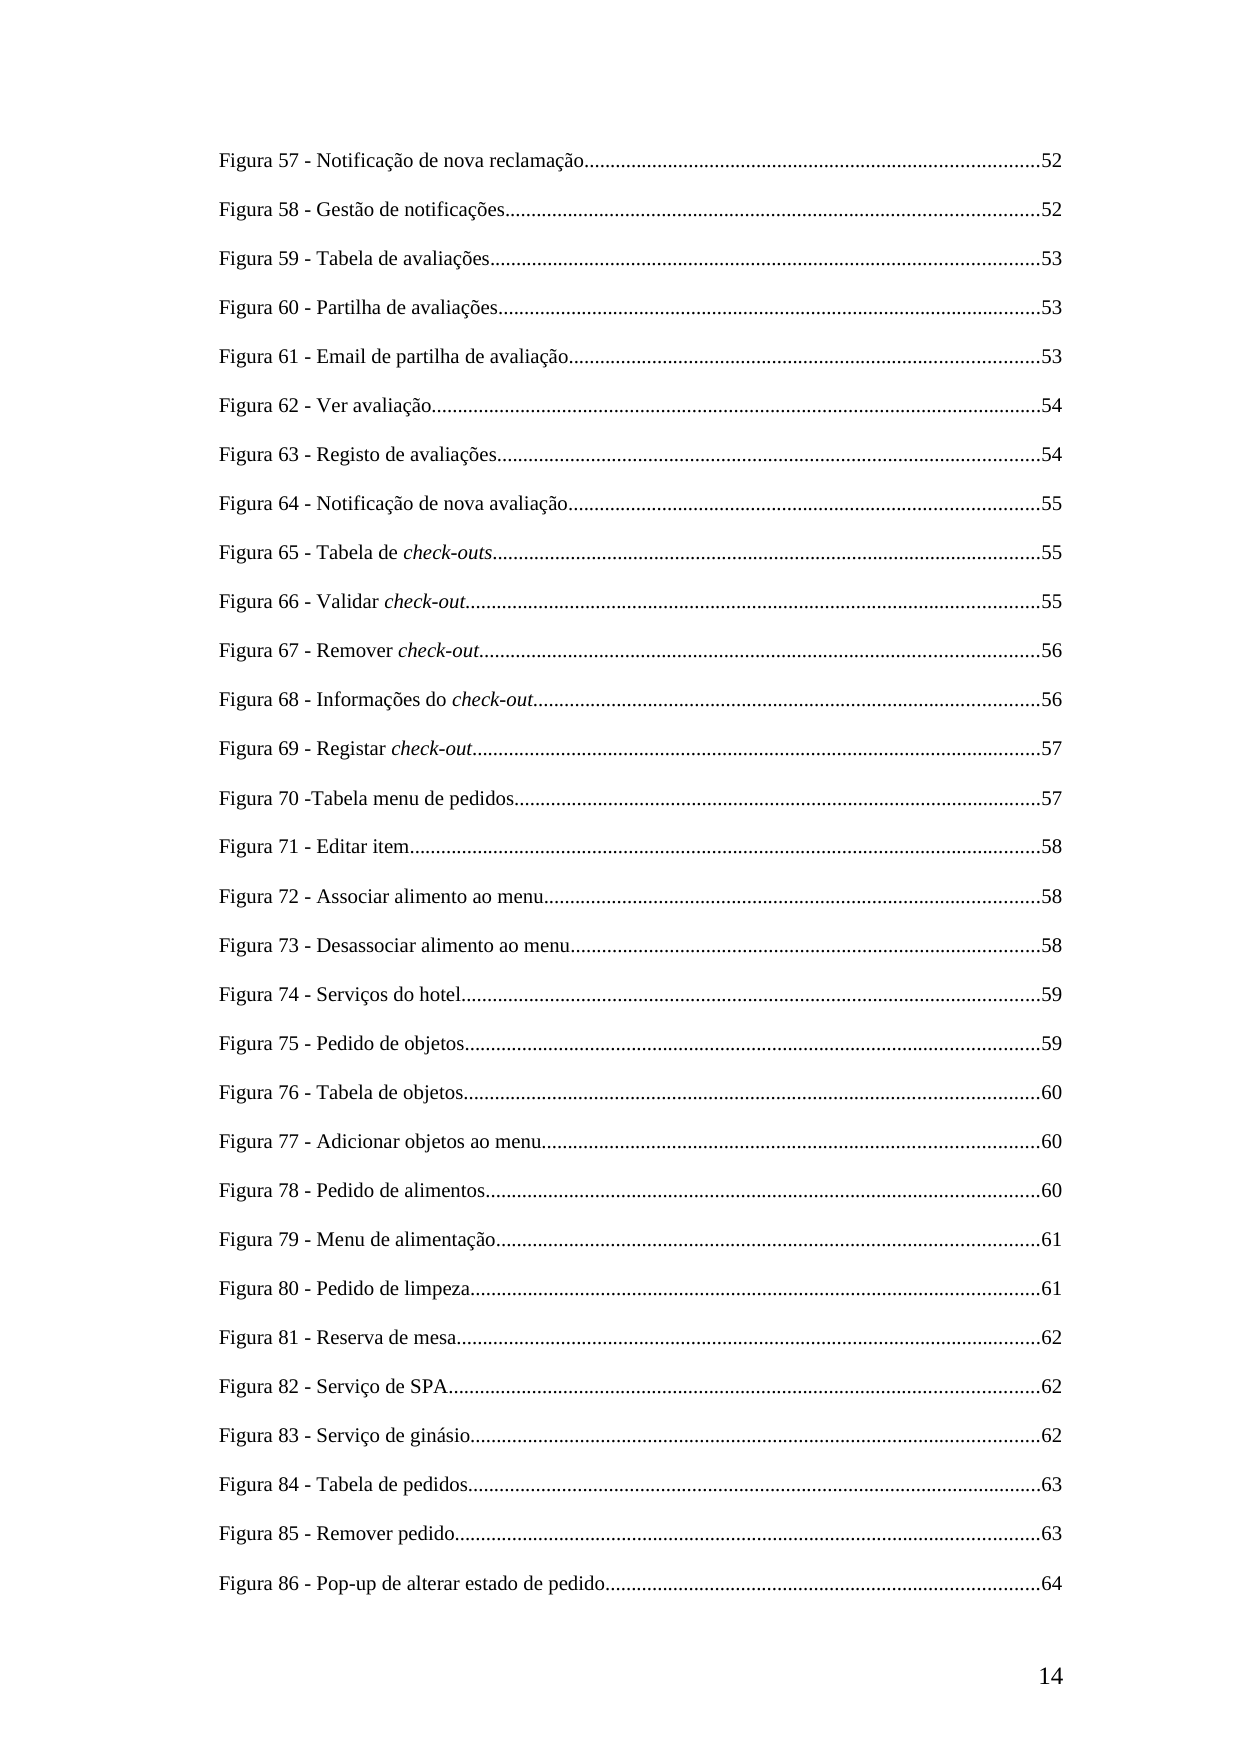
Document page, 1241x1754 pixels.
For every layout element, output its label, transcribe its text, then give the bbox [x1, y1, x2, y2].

text Figura 70 -Tabela menu de pedidos 57 [177, 785, 1063, 809]
text Figura 62 - Ver avaliação 54 [177, 393, 1063, 417]
text Figura 72 - Associar alimento ao menu 58 [177, 883, 1063, 908]
text Figura 64 - Notificação de nova avaliação 55 [177, 491, 1063, 515]
text Figura 82 - Serviço de SPA 62 [177, 1374, 1063, 1398]
text Figura 81 - Reserva de mesa 62 [177, 1325, 1063, 1349]
text Figura 80 - Pedido de limpeza 61 [177, 1276, 1063, 1300]
text Figura 71 - Editar item 58 [177, 834, 1063, 858]
text Figura 59 - Tabela de avaliações 53 [177, 246, 1063, 270]
text Figura 65 - Tabela de check-outs 55 [177, 540, 1063, 564]
text Figura 60 - Partilha de avaliações 53 [177, 295, 1063, 319]
text Figura 73 - Desassociar alimento ao menu 58 [177, 933, 1063, 957]
text Figura 57 - Notificação de nova reclamação 52 [177, 148, 1063, 172]
text Figura 83 - Serviço de ginásio 62 [177, 1423, 1063, 1447]
text Figura 69 - Registar check-out 57 [177, 736, 1063, 760]
text Figura 61 - Email de partilha de avaliação 53 [177, 344, 1063, 368]
text Figura 86 - Pop-up de alterar estado de pedido 64 [177, 1570, 1063, 1594]
text Figura 63 - Registo de avaliações 54 [177, 442, 1063, 466]
text Figura 68 - Informações do check-out 56 [177, 687, 1063, 711]
text Figura 78 - Pedido de alimentos 60 [177, 1178, 1063, 1202]
text Figura 85 - Remover pedido 63 [177, 1521, 1063, 1545]
text Figura 84 - Tabela de pedidos 63 [177, 1472, 1063, 1496]
text Figura 74 - Serviços do hotel 59 [177, 982, 1063, 1006]
text Figura 67 - Remover check-out 56 [177, 638, 1063, 662]
text Figura 75 - Pedido de objetos 59 [177, 1031, 1063, 1055]
text Figura 76 - Tabela de objetos 60 [177, 1080, 1063, 1104]
text Figura 79 - Menu de alimentação 61 [177, 1227, 1063, 1251]
text Figura 66 - Validar check-out 55 [177, 589, 1063, 613]
text Figura 77 - Adicionar objetos ao menu 60 [177, 1129, 1063, 1153]
text Figura 58 - Gestão de notificações 52 [177, 197, 1063, 221]
